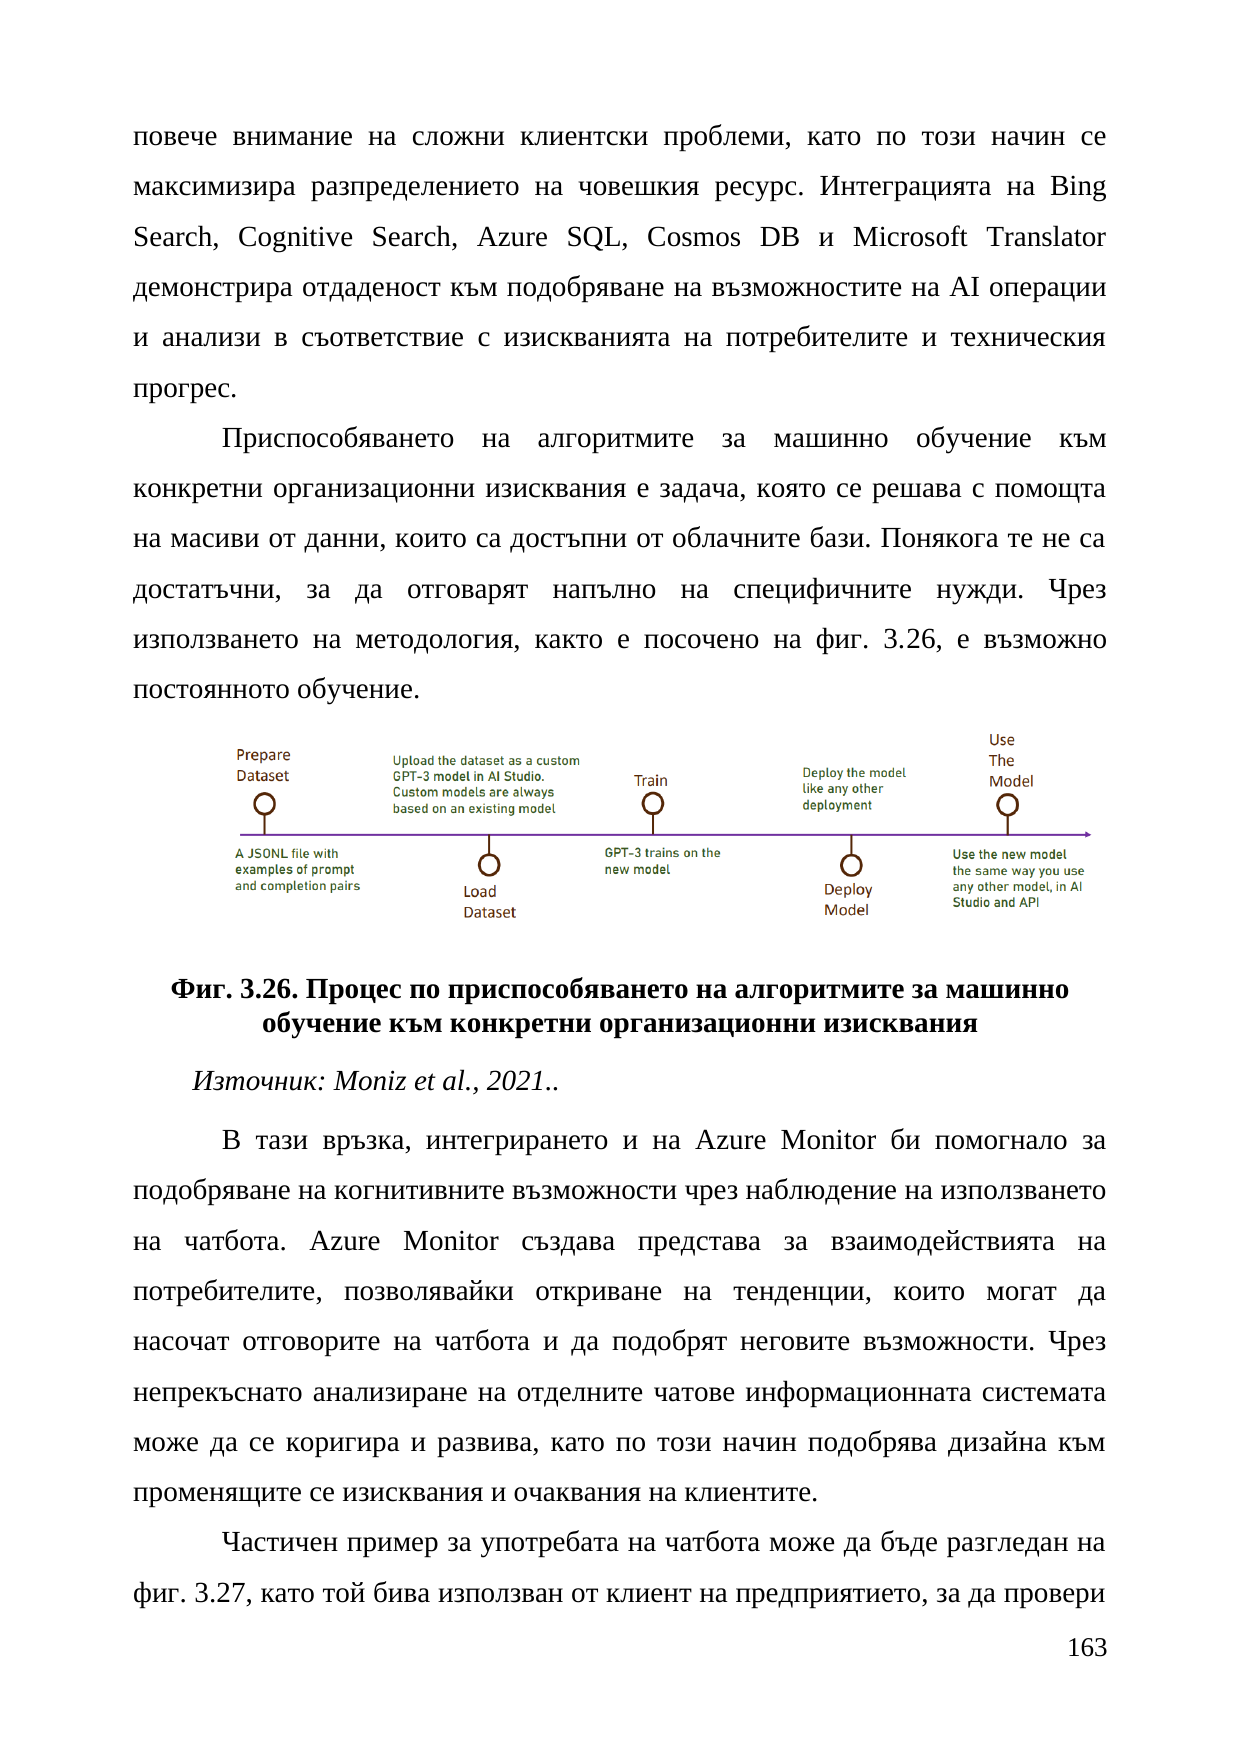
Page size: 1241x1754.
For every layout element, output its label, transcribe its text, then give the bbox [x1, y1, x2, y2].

text Фиг. 3.26. Процес по приспособяването на алгоритмите за машинно обучение към конкретни организационни изисквания [133, 971, 1107, 1038]
picture [221, 721, 1105, 955]
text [133, 1524, 1107, 1608]
text Приспособяването на алгоритмите за машинно обучение към конкретни организационни изисквания е задача, която се решава с помощта на масиви от данни, които са достъпни от облачните бази. Понякога те не са достатъчни, за да отговарят напълно на специфичните нужди. Чрез използването на методология, както е посочено на фиг. 3.26, е възможно постоянното обучение. [133, 420, 1107, 705]
title Източник: Moniz et al., 2021.. [133, 1063, 1107, 1097]
text В тази връзка, интегрирането и на Azure Monitor би помогнало за подобряване на когнитивните възможности чрез наблюдение на използването на чатбота. Azure Monitor създава представа за взаимодействията на потребителите, позволявайки откриване на тенденции, които могат да насочат отговорите на чатбота и да подобрят неговите възможности. Чрез непрекъснато анализиране на отделните чатове информационната системата може да се коригира и развива, като по този начин подобрява дизайна към променящите се изисквания и очаквания на клиентите. [133, 1122, 1107, 1508]
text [133, 118, 1107, 403]
